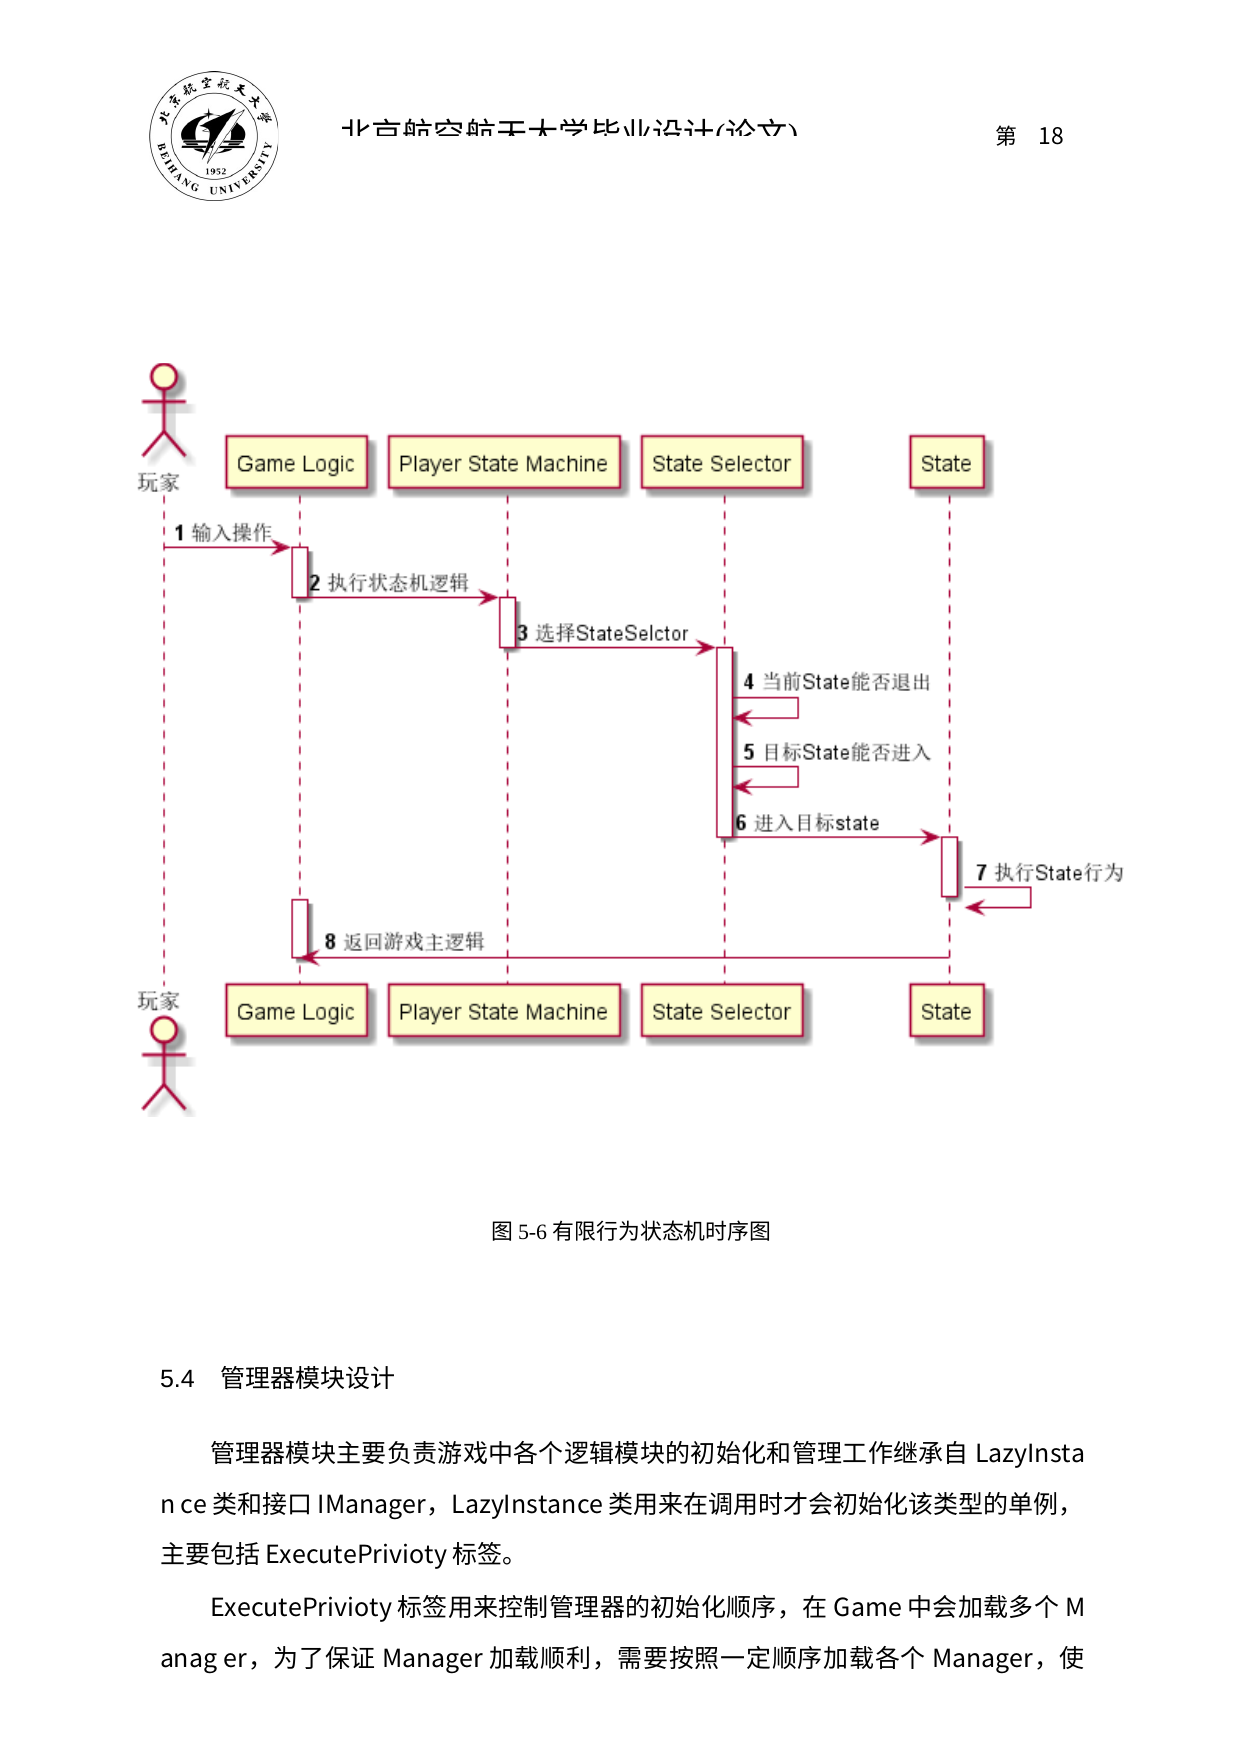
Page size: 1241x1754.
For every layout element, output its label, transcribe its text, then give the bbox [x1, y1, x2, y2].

picture [137, 363, 1124, 1117]
picture [149, 71, 279, 201]
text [160, 1588, 1085, 1675]
list 管理器模块设计 [160, 1358, 1240, 1394]
text 管理器模块主要负责游戏中各个逻辑模块的初始化和管理工作继承自LazyInstan ce类和接口IManager，LazyInstance类用来在调用时才会初始化该类型的单例，主要包括ExecutePrivioty标签。 [160, 1433, 1085, 1571]
text 图 5-6 有限行为状态机时序图 [79, 1214, 1183, 1245]
